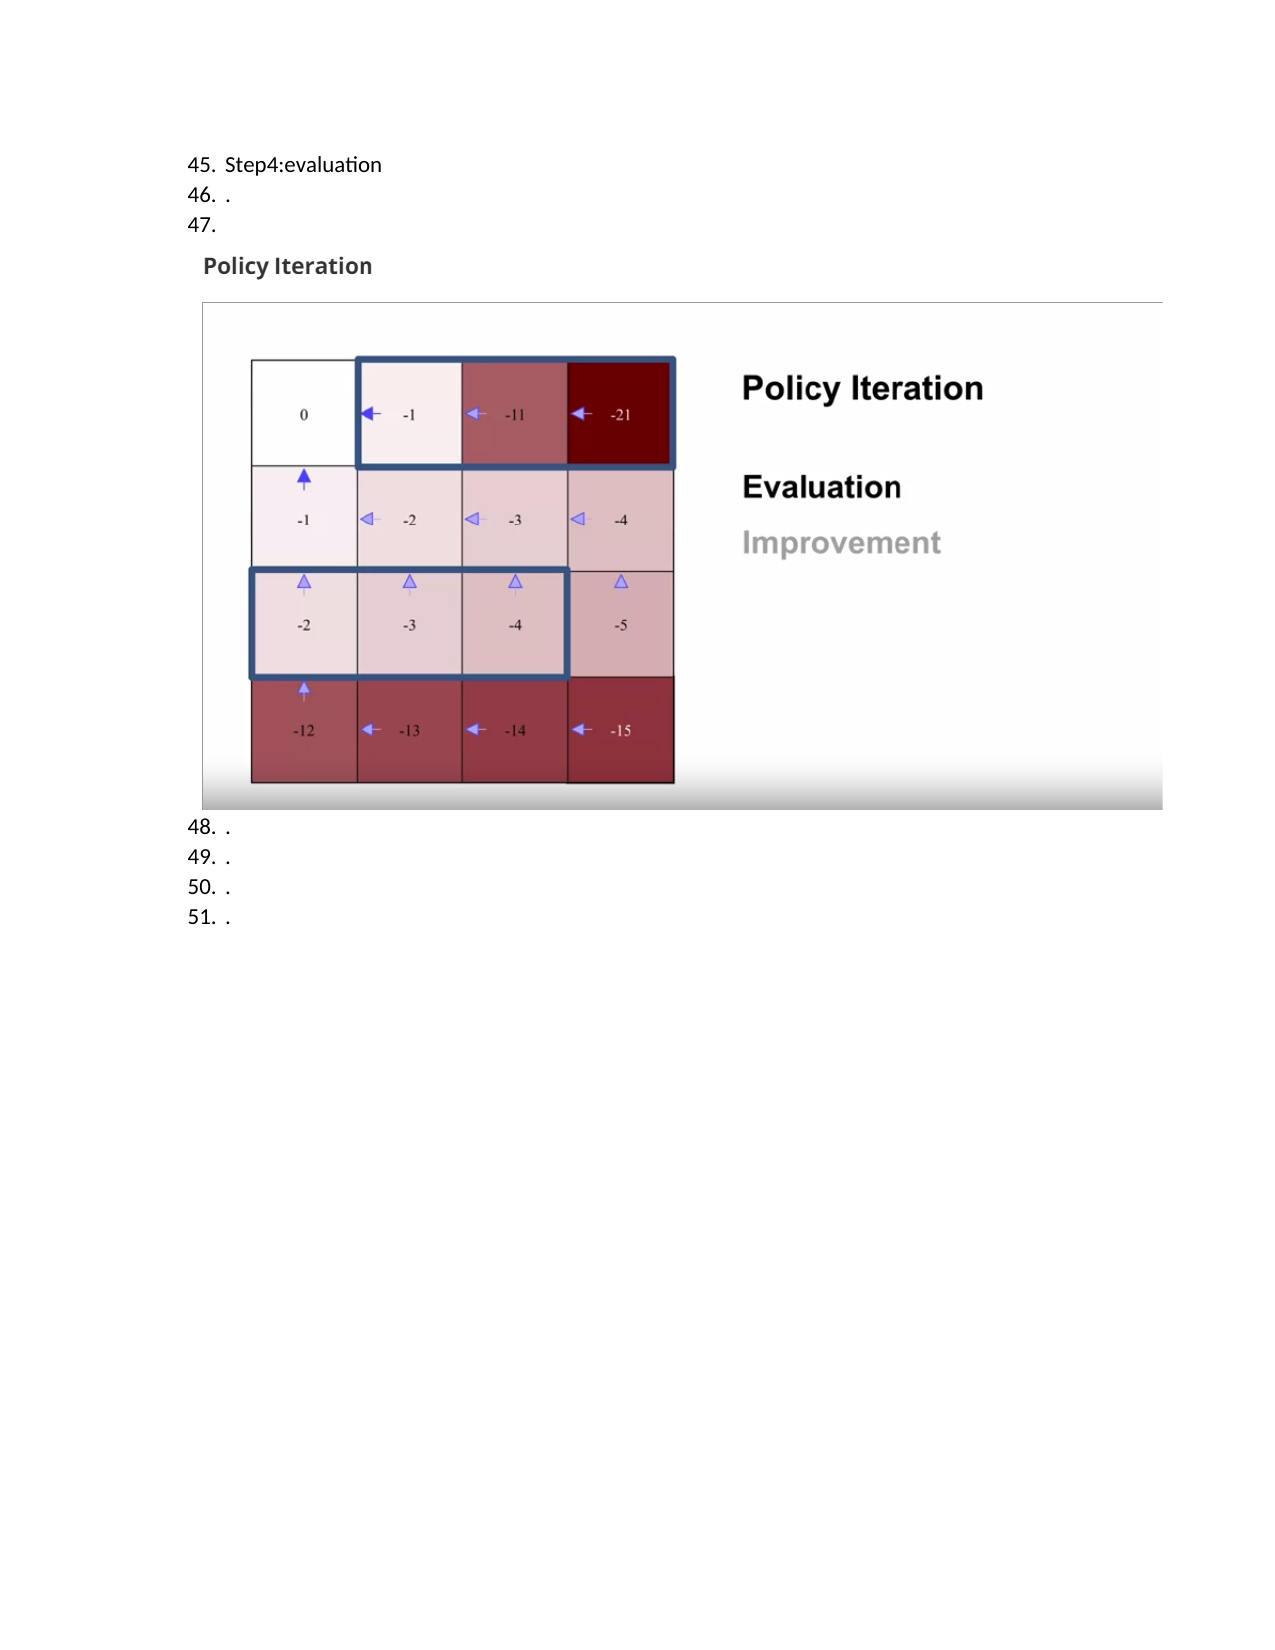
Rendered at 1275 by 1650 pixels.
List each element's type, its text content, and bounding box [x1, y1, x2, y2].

list Step4:evaluation [187, 150, 1125, 178]
list . [187, 902, 1125, 930]
list . [187, 812, 1125, 840]
list . [187, 842, 1125, 870]
list . [187, 872, 1125, 900]
list . [187, 180, 1125, 208]
picture [187, 240, 1163, 810]
